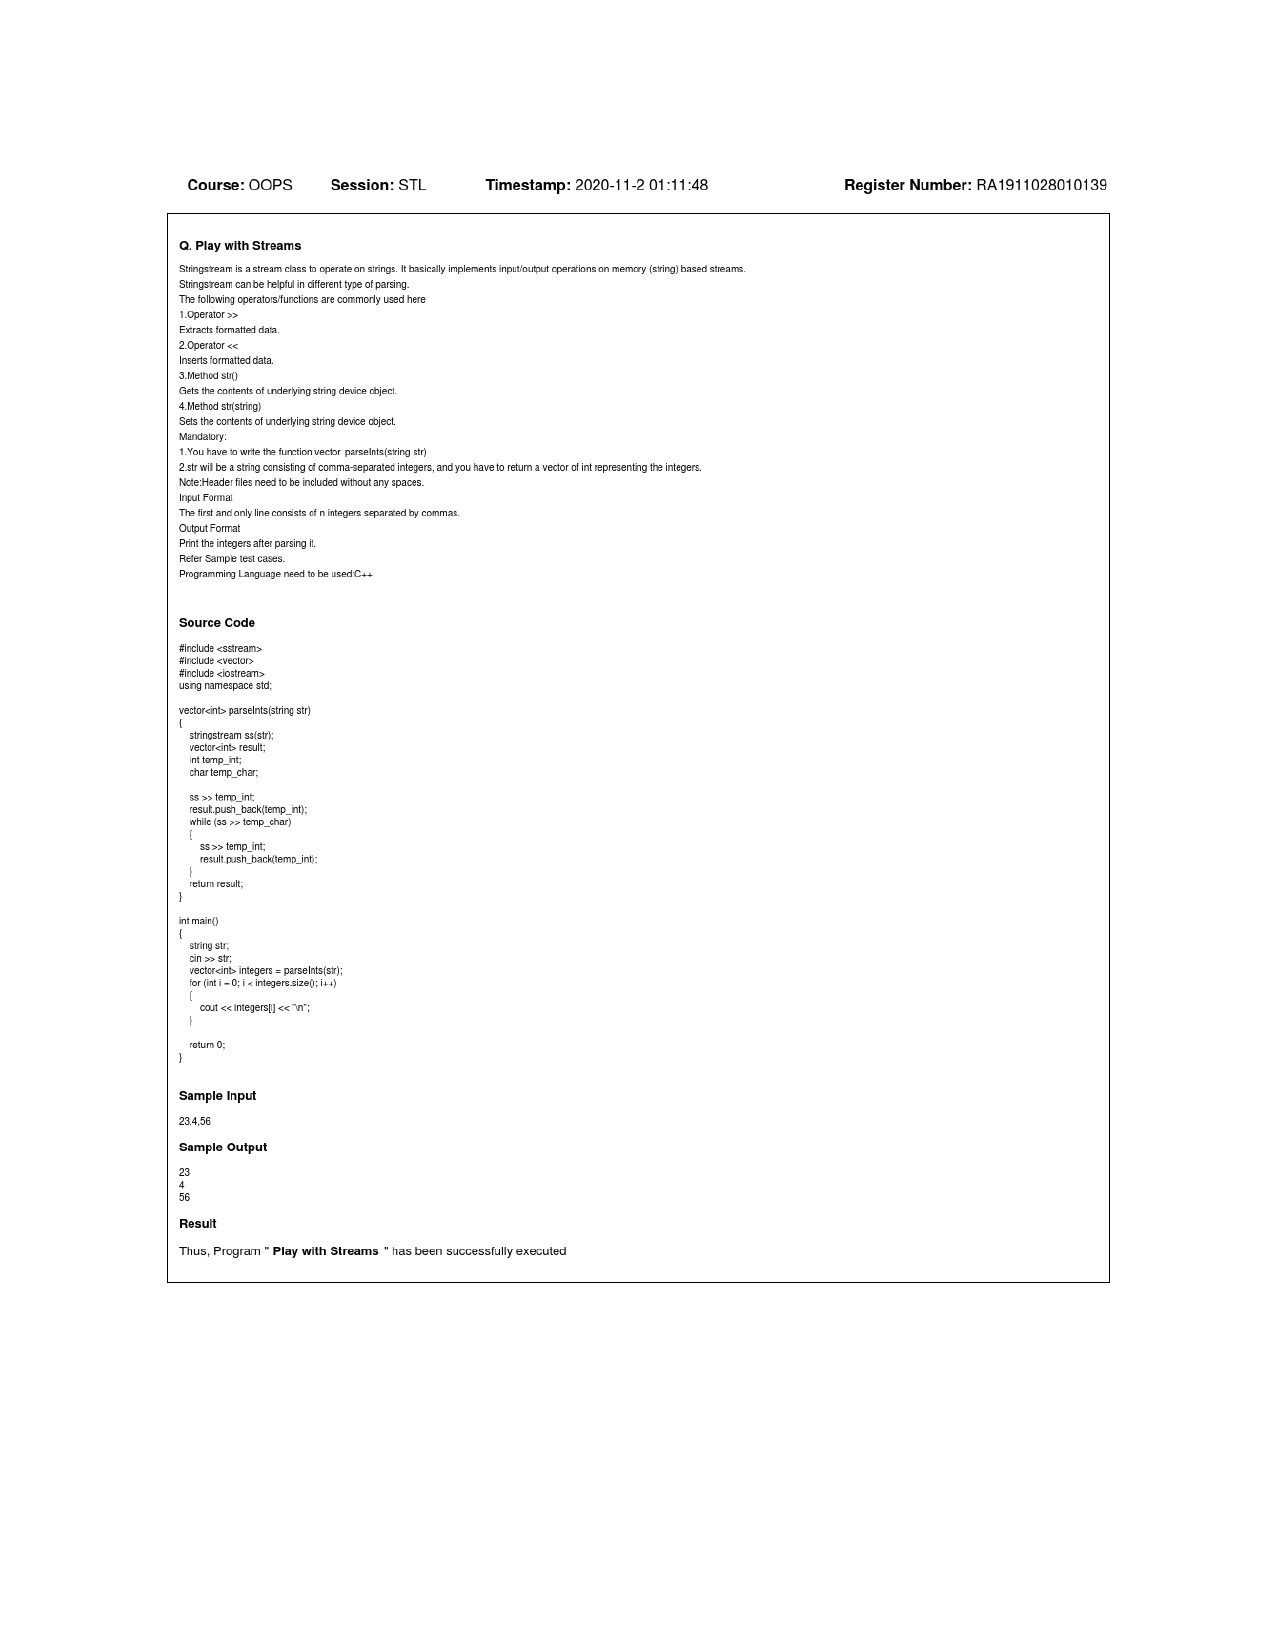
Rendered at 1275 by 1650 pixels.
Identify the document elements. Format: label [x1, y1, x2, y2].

picture [150, 150, 1125, 1290]
